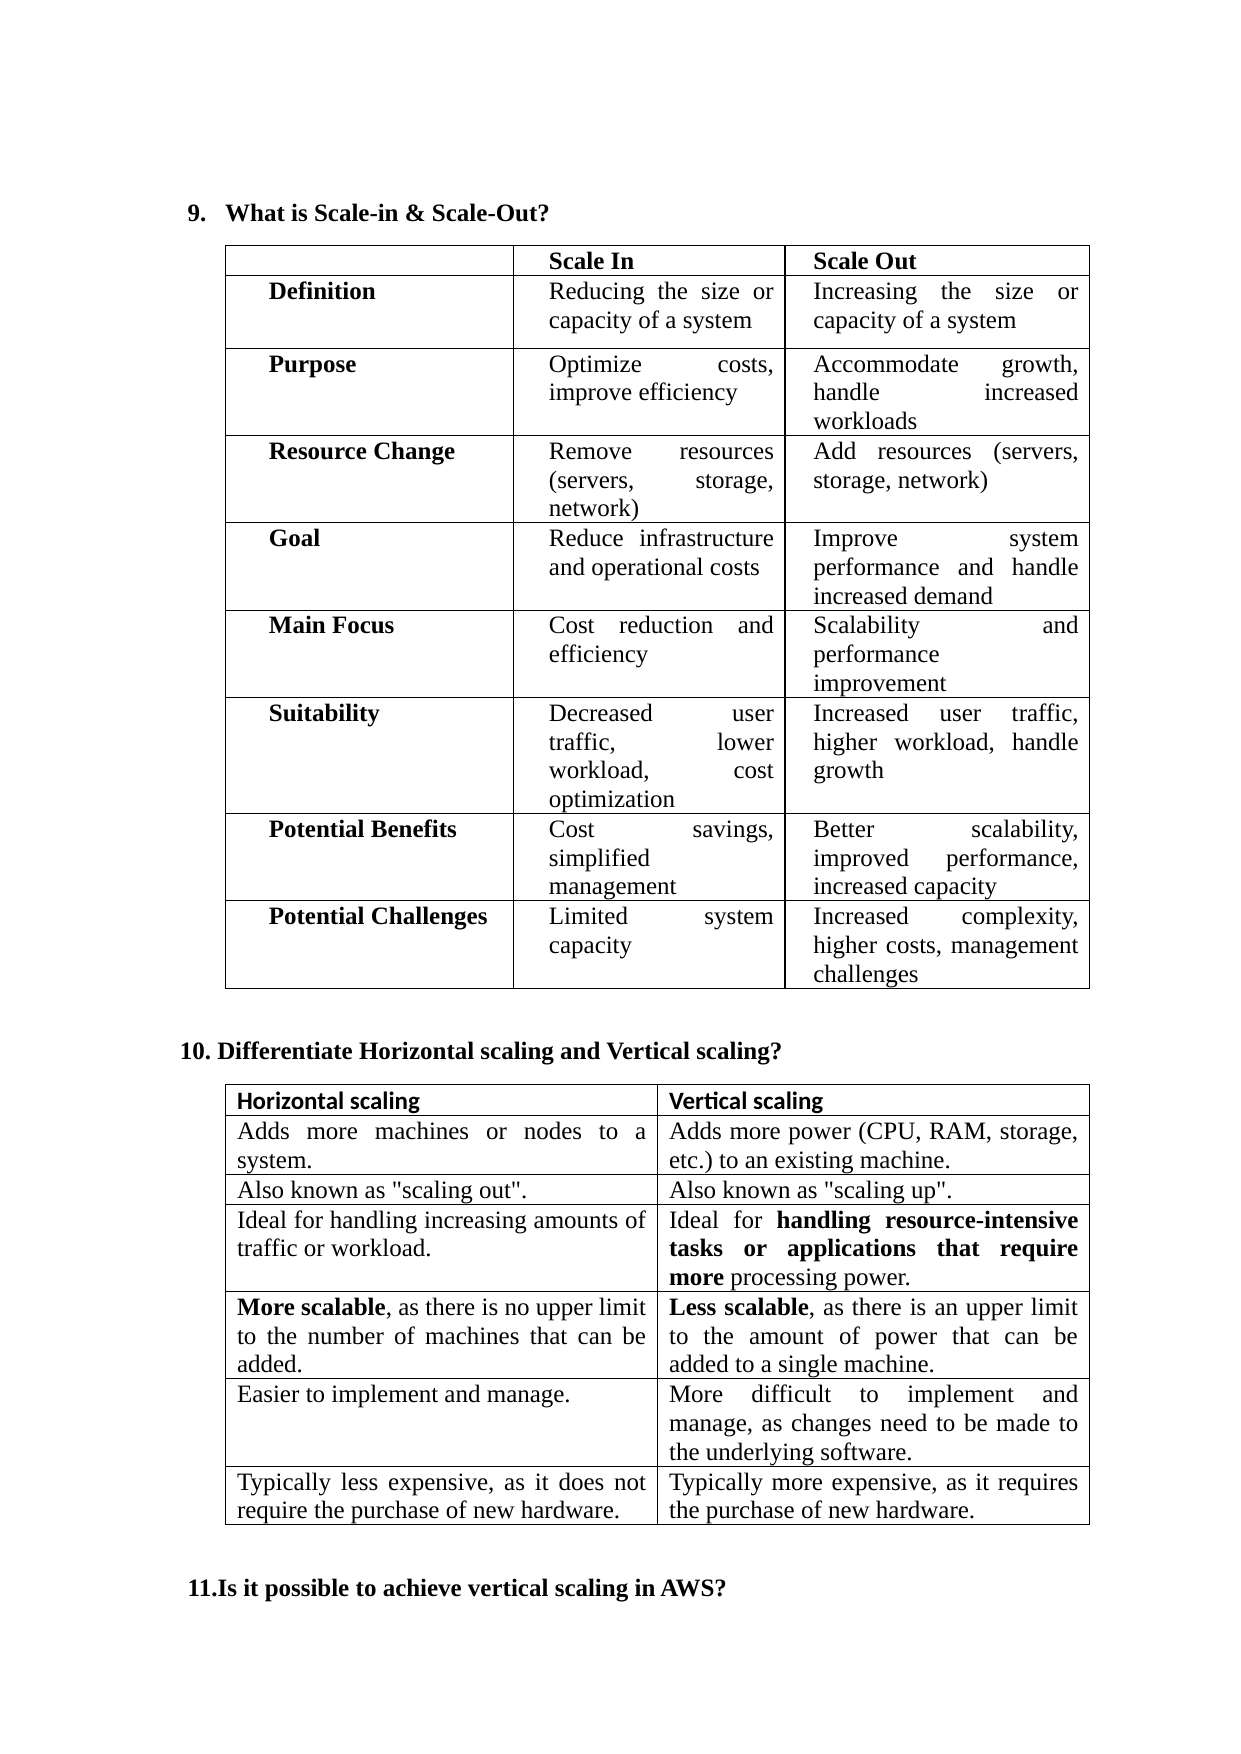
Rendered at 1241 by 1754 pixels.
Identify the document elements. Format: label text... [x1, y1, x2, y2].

table_cell Limited system capacity [514, 901, 784, 987]
table_cell Optimize costs, improve efficiency [514, 349, 784, 435]
table_cell Also known as "scaling up". [658, 1175, 1089, 1204]
text 10. Differentiate Horizontal scaling and Vertical scaling? [179, 1036, 1090, 1065]
table_cell Ideal for handling increasing amounts of traffic or workload. [226, 1205, 657, 1291]
table_cell Less scalable, as there is an upper limit to the amount of power that can be added to a single machine. [658, 1292, 1089, 1378]
table_header Horizontal scaling [226, 1085, 657, 1115]
table_cell Potential Benefits [226, 814, 513, 900]
table_header Vertical scaling [658, 1085, 1089, 1115]
table_cell More difficult to implement and manage, as changes need to be made to the underlying software. [658, 1379, 1089, 1466]
table_cell Definition [226, 276, 513, 348]
table_cell Suitability [226, 698, 513, 813]
table_cell Increasing the size or capacity of a system [786, 276, 1089, 348]
table_cell Cost savings, simplified management [514, 814, 784, 900]
table_cell Potential Challenges [226, 901, 513, 987]
table_cell Accommodate growth, handle increased workloads [786, 349, 1089, 435]
table_cell Reduce infrastructure and operational costs [514, 523, 784, 609]
table_cell Remove resources (servers, storage, network) [514, 436, 784, 522]
table_cell Main Focus [226, 611, 513, 697]
table_cell Adds more power (CPU, RAM, storage, etc.) to an existing machine. [658, 1116, 1089, 1174]
table_cell Scalability and performance improvement [786, 611, 1089, 697]
table_header Scale In [514, 246, 784, 275]
table_cell Decreased user traffic, lower workload, cost optimization [514, 698, 784, 813]
table_cell Improve system performance and handle increased demand [786, 523, 1089, 609]
list What is Scale-in & Scale-Out? [187, 198, 1090, 226]
table_cell Adds more machines or nodes to a system. [226, 1116, 657, 1174]
table_header [226, 246, 513, 275]
table_cell Easier to implement and manage. [226, 1379, 657, 1466]
table_header Scale Out [786, 246, 1089, 275]
table_cell Increased complexity, higher costs, management challenges [786, 901, 1089, 987]
table_cell Ideal for handling resource-intensive tasks or applications that require more processing power. [658, 1205, 1089, 1291]
table_cell Goal [226, 523, 513, 609]
text 11.Is it possible to achieve vertical scaling in AWS? [187, 1573, 1090, 1602]
table_cell Purpose [226, 349, 513, 435]
table_cell Reducing the size or capacity of a system [514, 276, 784, 348]
table_cell Typically less expensive, as it does not require the purchase of new hardware. [226, 1467, 657, 1524]
table_cell Cost reduction and efficiency [514, 611, 784, 697]
table_cell Increased user traffic, higher workload, handle growth [786, 698, 1089, 813]
table_cell Also known as "scaling out". [226, 1175, 657, 1204]
table_cell More scalable, as there is no upper limit to the number of machines that can be added. [226, 1292, 657, 1378]
table_cell Add resources (servers, storage, network) [786, 436, 1089, 522]
table_cell Better scalability, improved performance, increased capacity [786, 814, 1089, 900]
table_cell Resource Change [226, 436, 513, 522]
table_cell Typically more expensive, as it requires the purchase of new hardware. [658, 1467, 1089, 1524]
